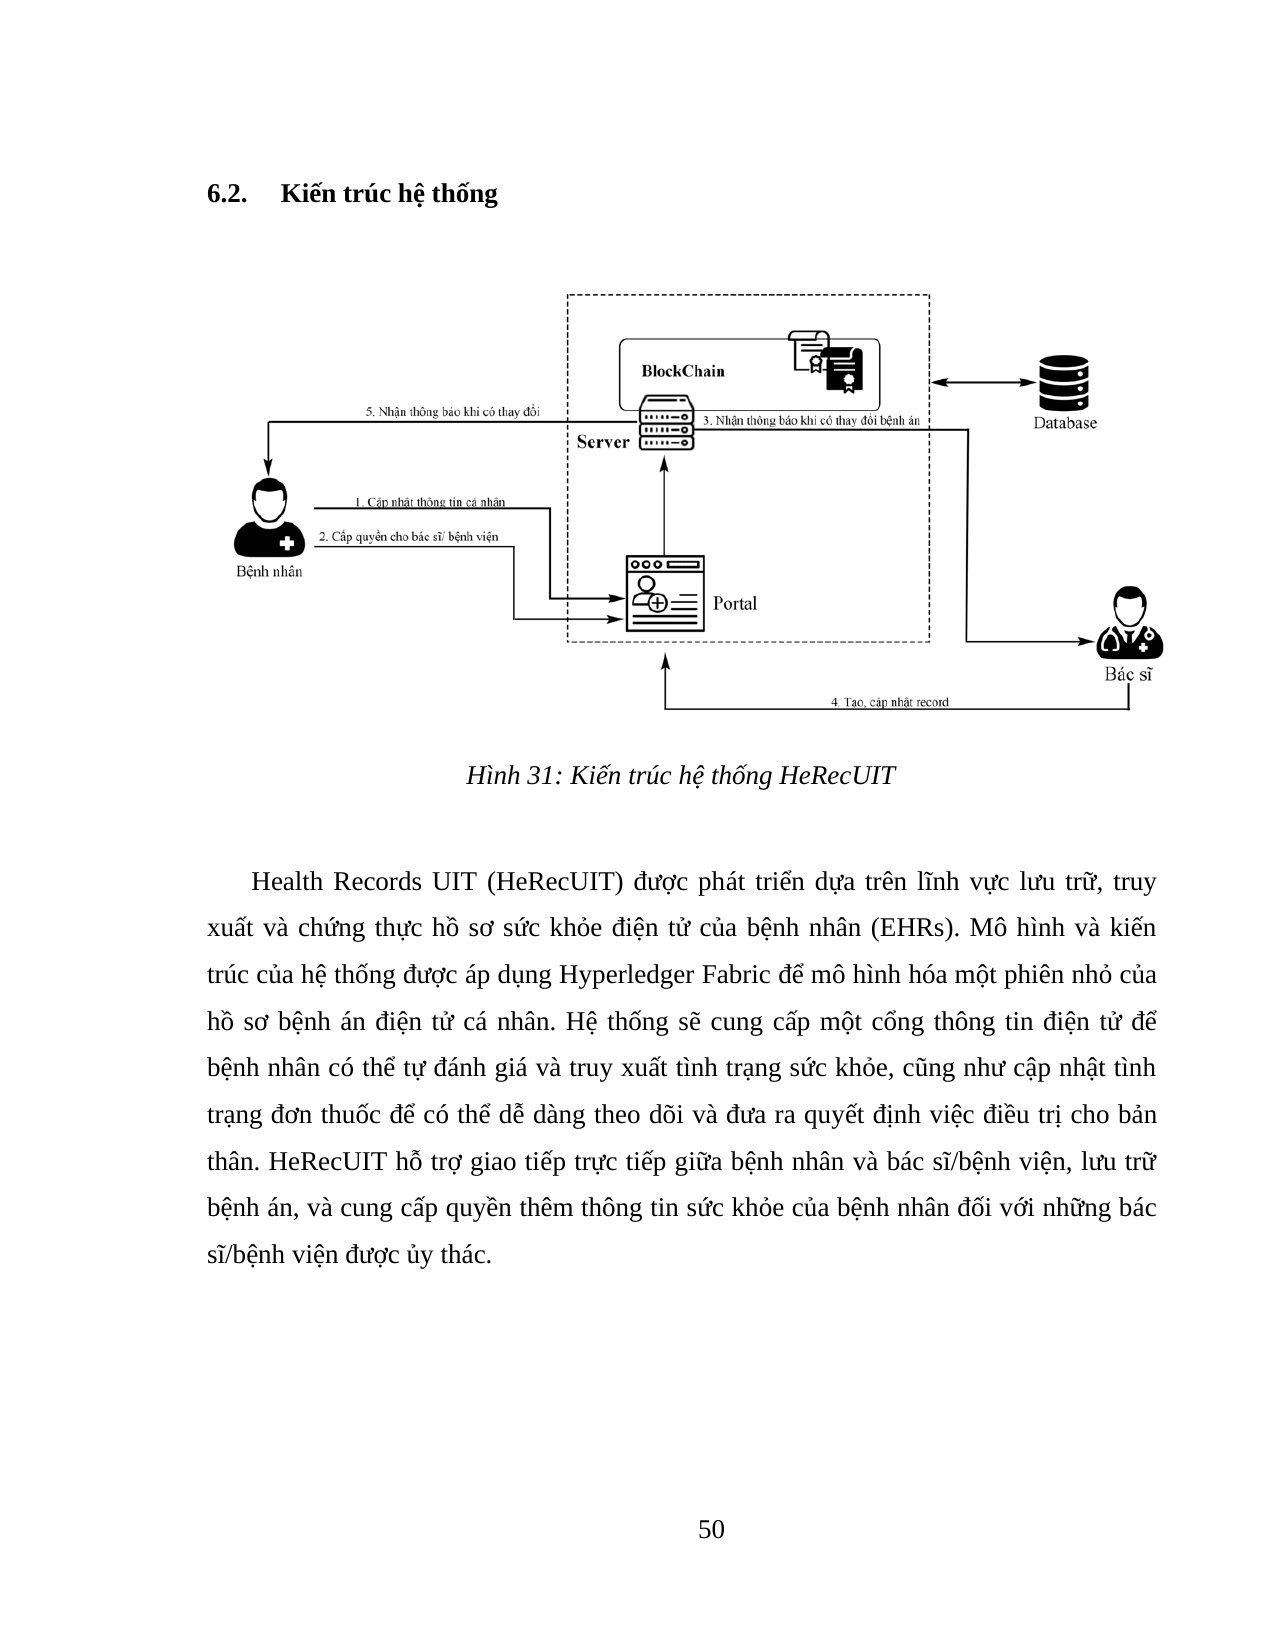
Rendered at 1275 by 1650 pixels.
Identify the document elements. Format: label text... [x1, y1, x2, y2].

subtitle Kiến trúc hệ thống [207, 177, 1157, 208]
picture [206, 283, 1195, 731]
text Hình 31: Kiến trúc hệ thống HeRecUIT [207, 759, 1157, 790]
text Health Records UIT (HeRecUIT) được phát triển dựa trên lĩnh vực lưu trữ, truy xuất và chứng thực hồ sơ sức khỏe điện tử của bệnh nhân (EHRs). Mô hình và kiến trúc của hệ thống được áp dụng Hyperledger Fabric để mô hình hóa một phiên nhỏ của hồ sơ bệnh án điện tử cá nhân. Hệ thống sẽ cung cấp một cổng thông tin điện tử để bệnh nhân có thể tự đánh giá và truy xuất tình trạng sức khỏe, cũng như cập nhật tình trạng đơn thuốc để có thể dễ dàng theo dõi và đưa ra quyết định việc điều trị cho bản thân. HeRecUIT hỗ trợ giao tiếp trực tiếp giữa bệnh nhân và bác sĩ/bệnh viện, lưu trữ bệnh án, và cung cấp quyền thêm thông tin sức khỏe của bệnh nhân đối với những bác sĩ/bệnh viện được ủy thác. [207, 865, 1157, 1269]
